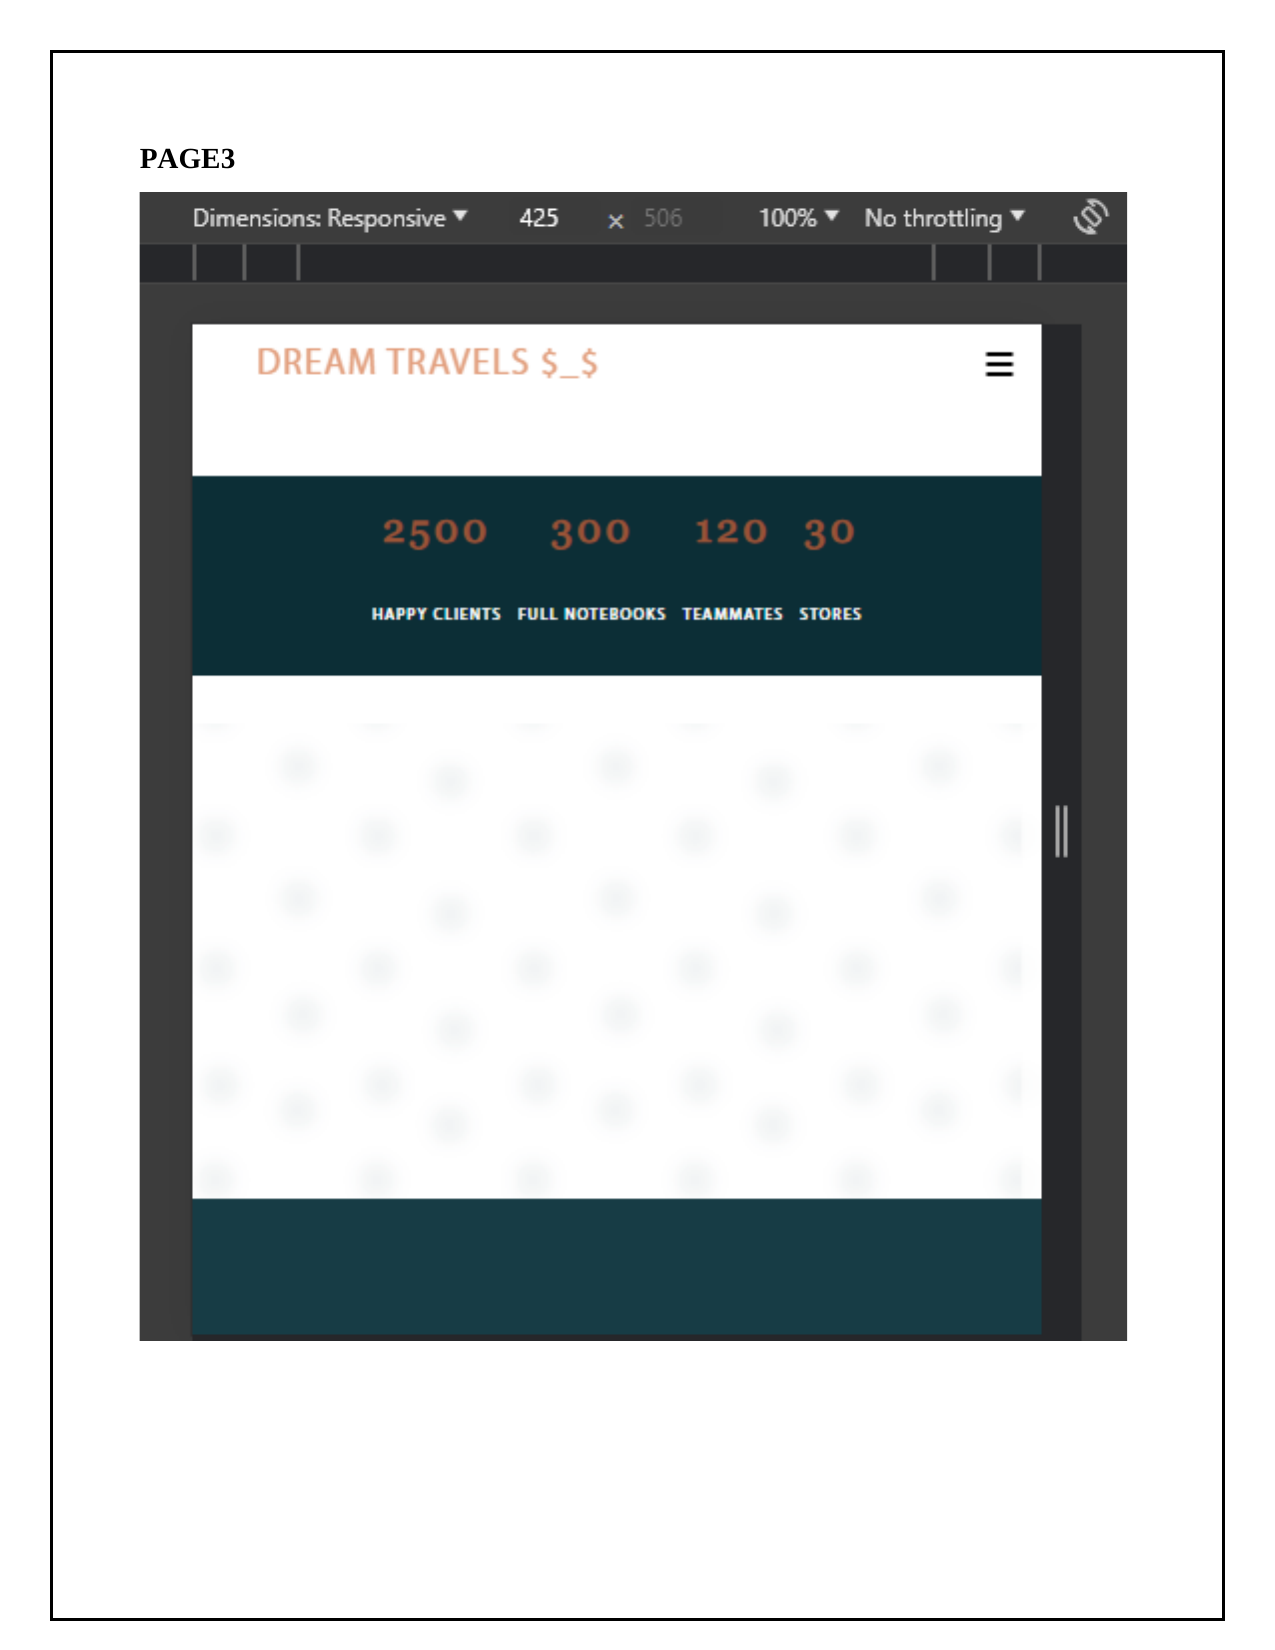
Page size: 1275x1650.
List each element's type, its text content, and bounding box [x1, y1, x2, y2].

picture [139, 192, 1128, 1341]
text PAGE3 [139, 142, 1127, 175]
